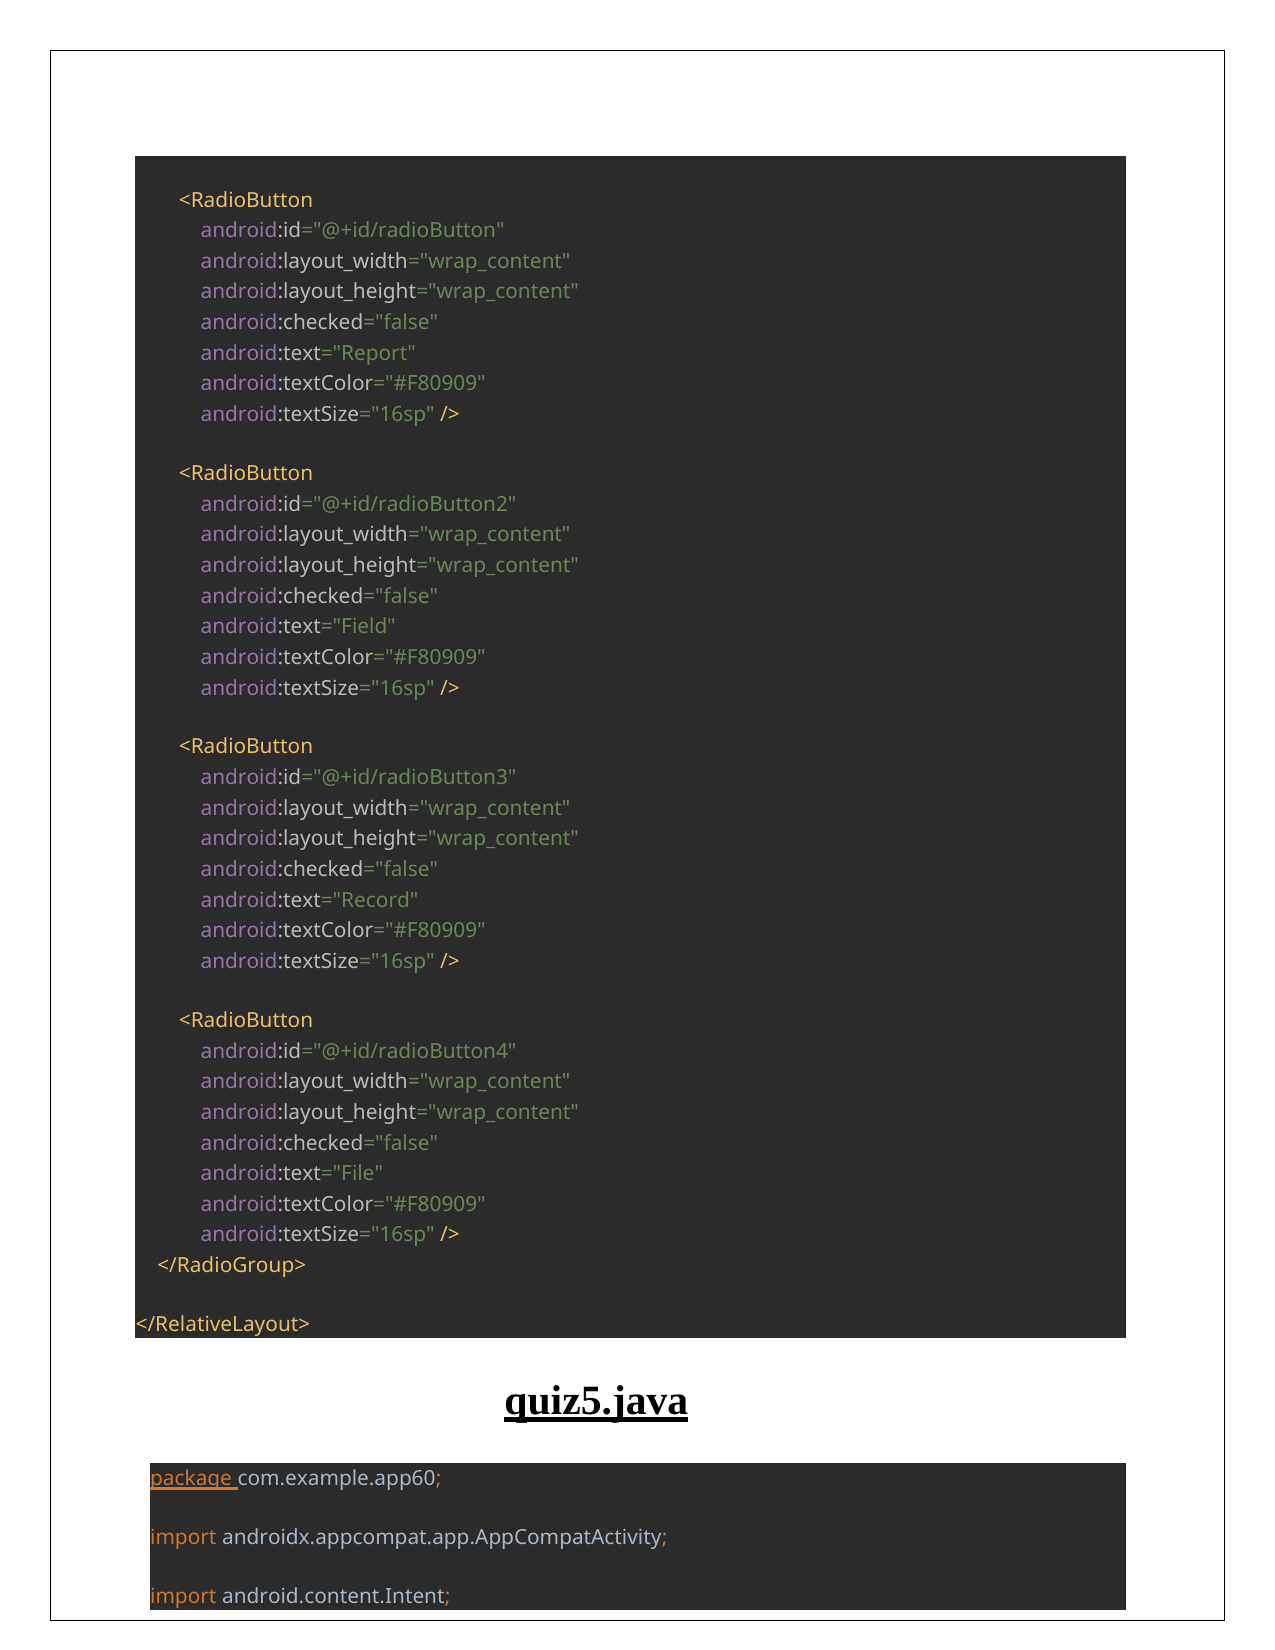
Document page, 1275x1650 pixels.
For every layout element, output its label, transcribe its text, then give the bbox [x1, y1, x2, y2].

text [135, 156, 1126, 1338]
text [150, 1463, 1126, 1610]
text quiz5.java [150, 1376, 1126, 1424]
